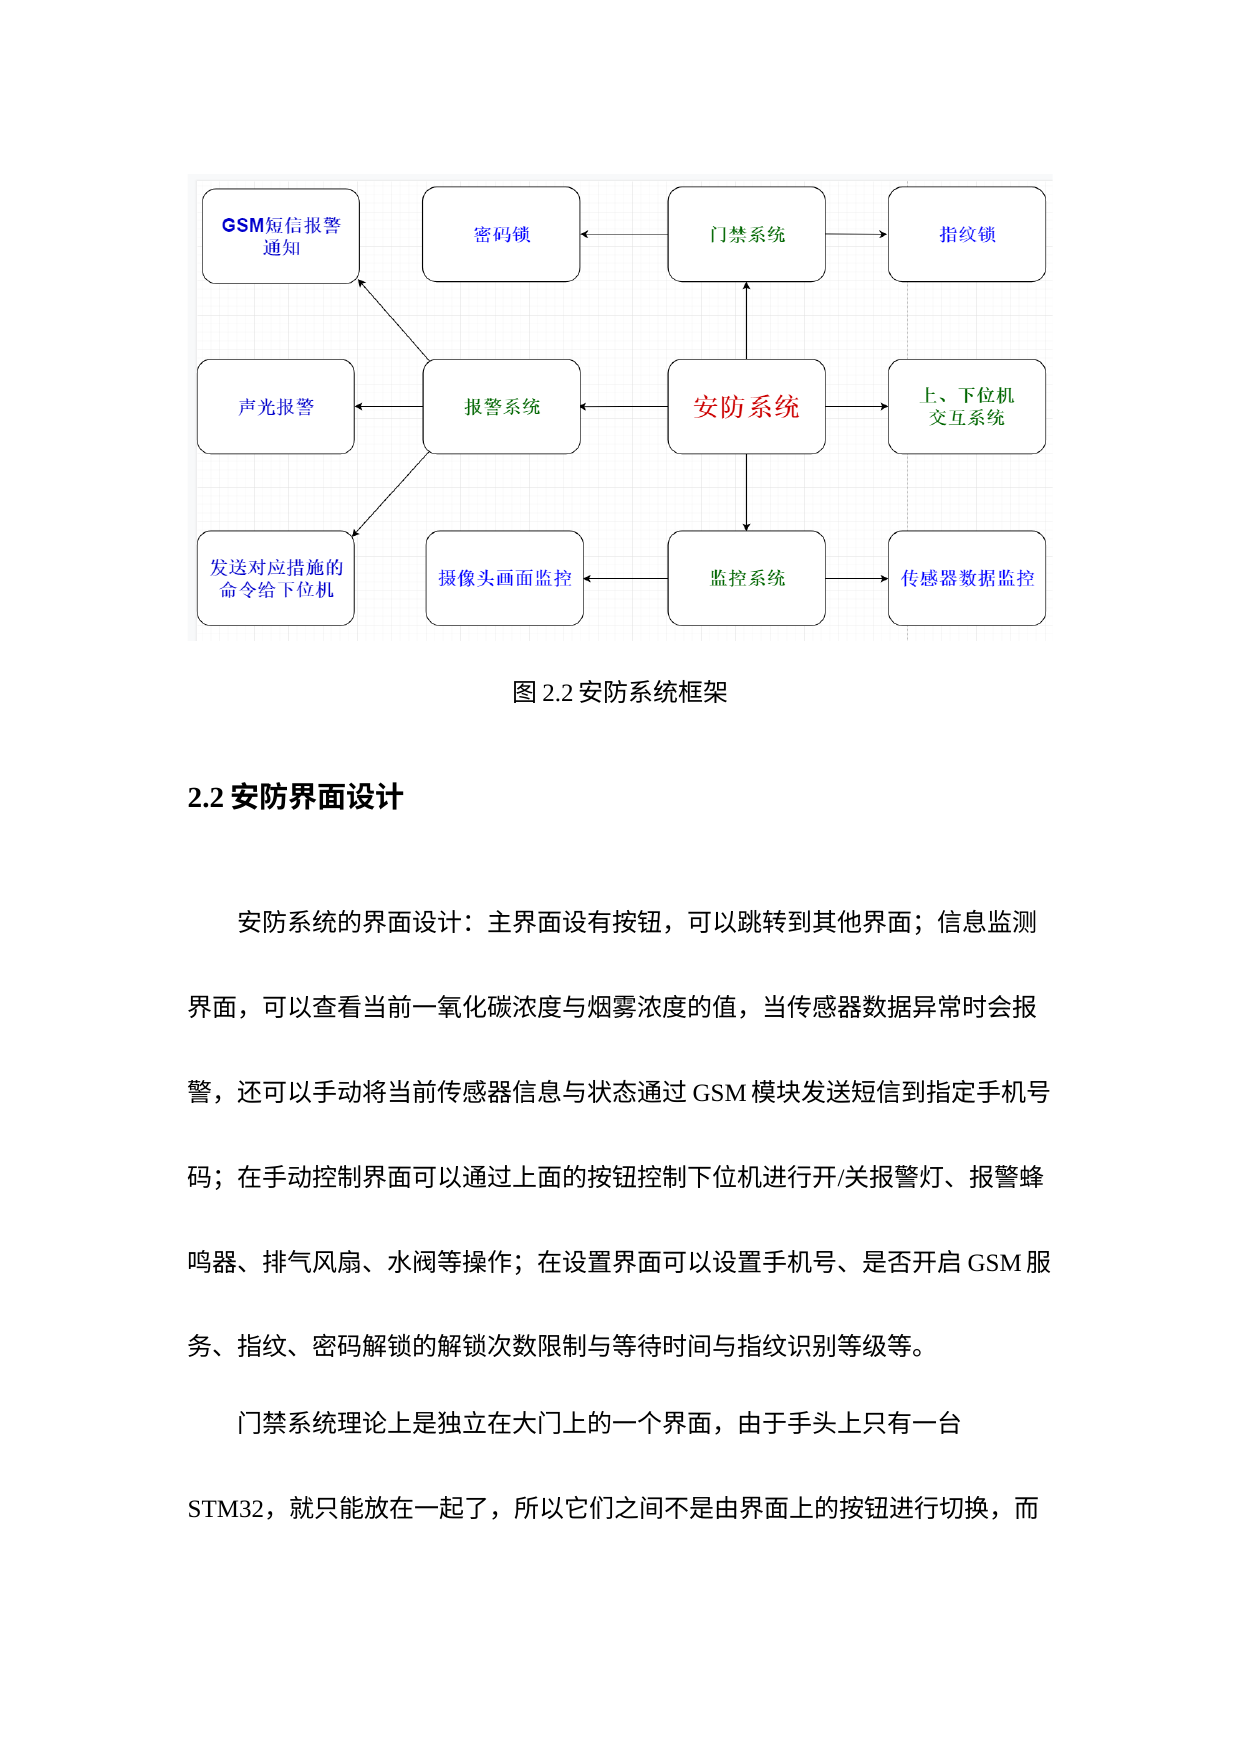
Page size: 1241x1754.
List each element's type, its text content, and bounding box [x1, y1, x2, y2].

text 图2.2安防系统框架 [187, 657, 1053, 725]
picture [187, 174, 1053, 641]
text 安防系统的界面设计：主界面设有按钮，可以跳转到其他界面；信息监测界面，可以查看当前一氧化碳浓度与烟雾浓度的值，当传感器数据异常时会报警，还可以手动将当前传感器信息与状态通过GSM模块发送短信到指定手机号码；在手动控制界面可以通过上面的按钮控制下位机进行开/关报警灯、报警蜂鸣器、排气风扇、水阀等操作；在设置界面可以设置手机号、是否开启GSM服务、指纹、密码解锁的解锁次数限制与等待时间与指纹识别等级等。 [187, 887, 1053, 1379]
subtitle 2.2安防界面设计 [187, 761, 1053, 829]
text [187, 1388, 1053, 1541]
